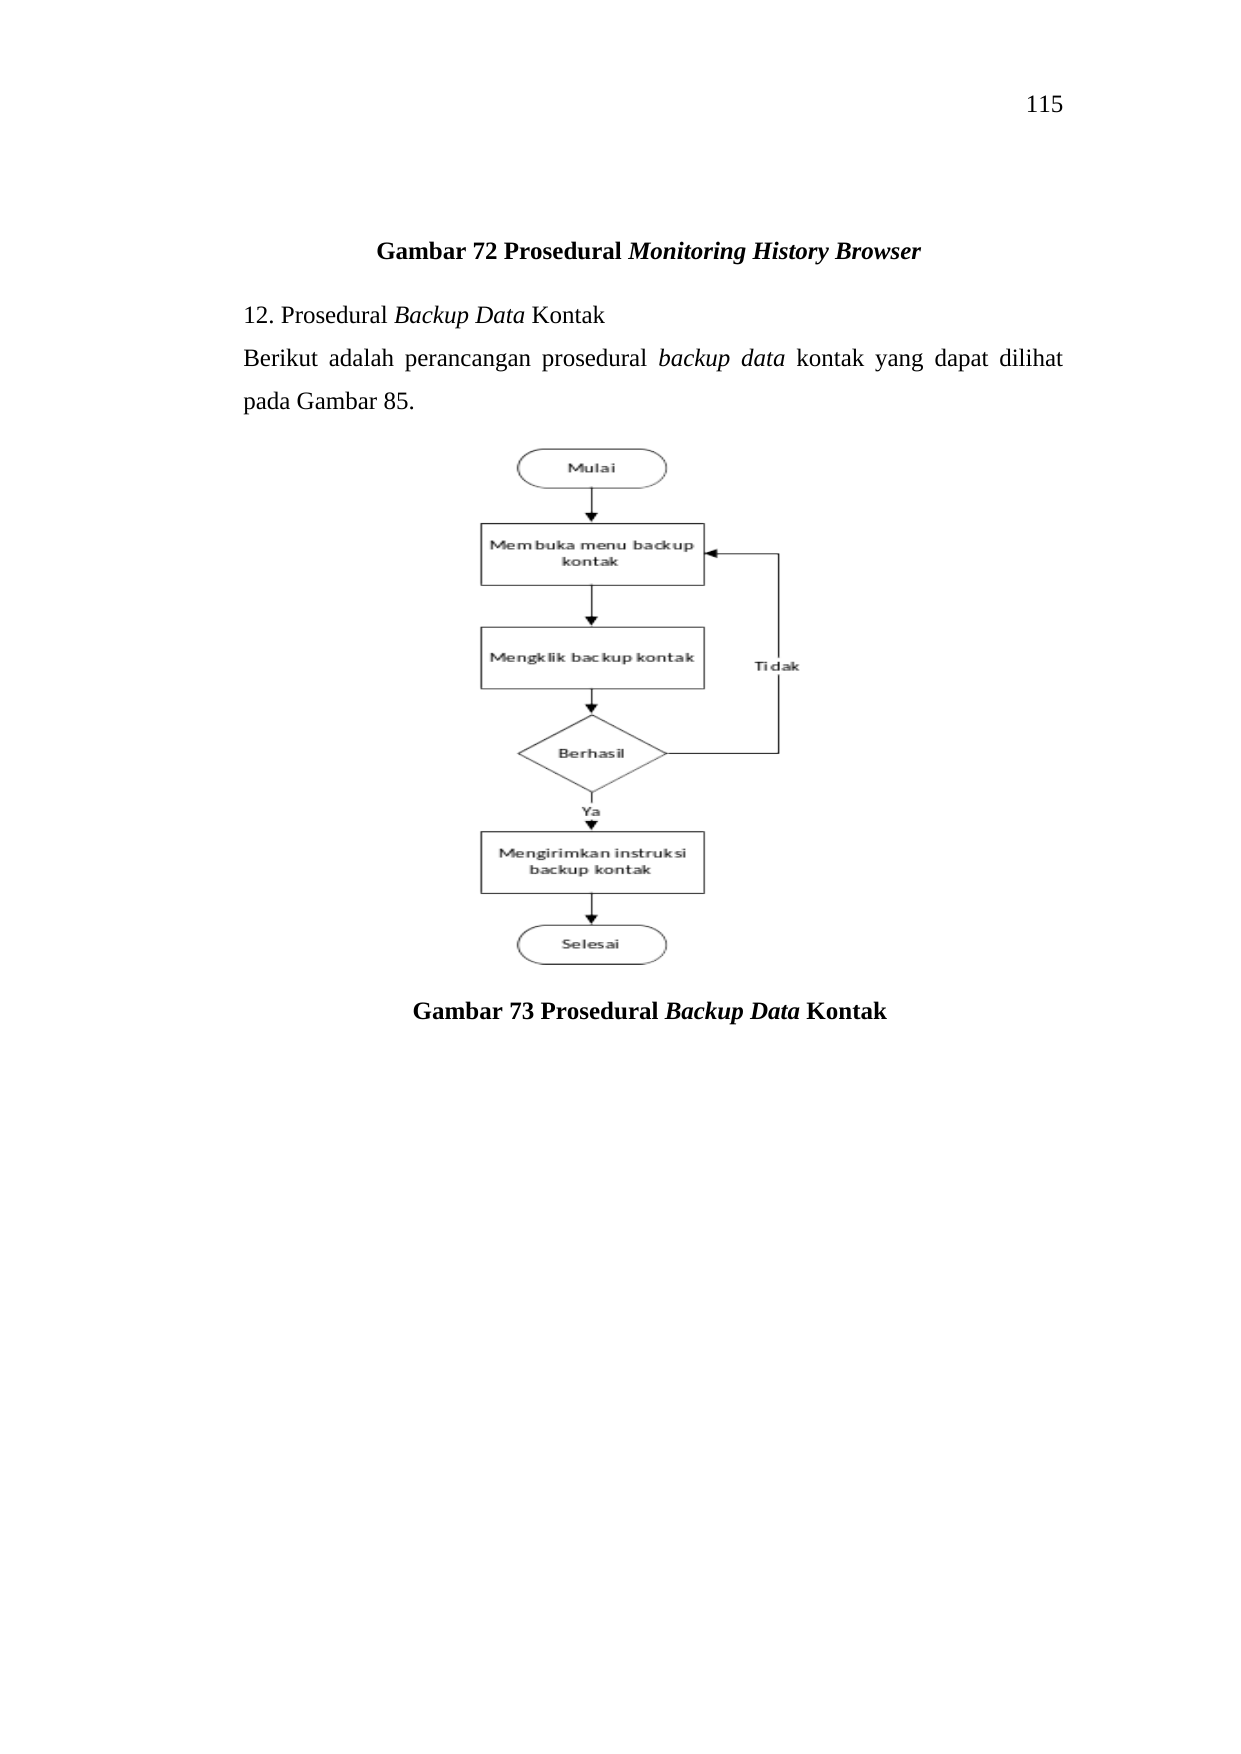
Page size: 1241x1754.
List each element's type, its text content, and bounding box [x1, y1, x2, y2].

text Berikut adalah perancangan prosedural backup data kontak yang dapat dilihat pada Gambar 85. [243, 343, 1063, 415]
list Prosedural Backup Data Kontak [243, 300, 1063, 329]
text Gambar Prosedural Backup Data Kontak [236, 996, 1063, 1025]
text Gambar Prosedural Monitoring History Browser [236, 236, 1063, 265]
